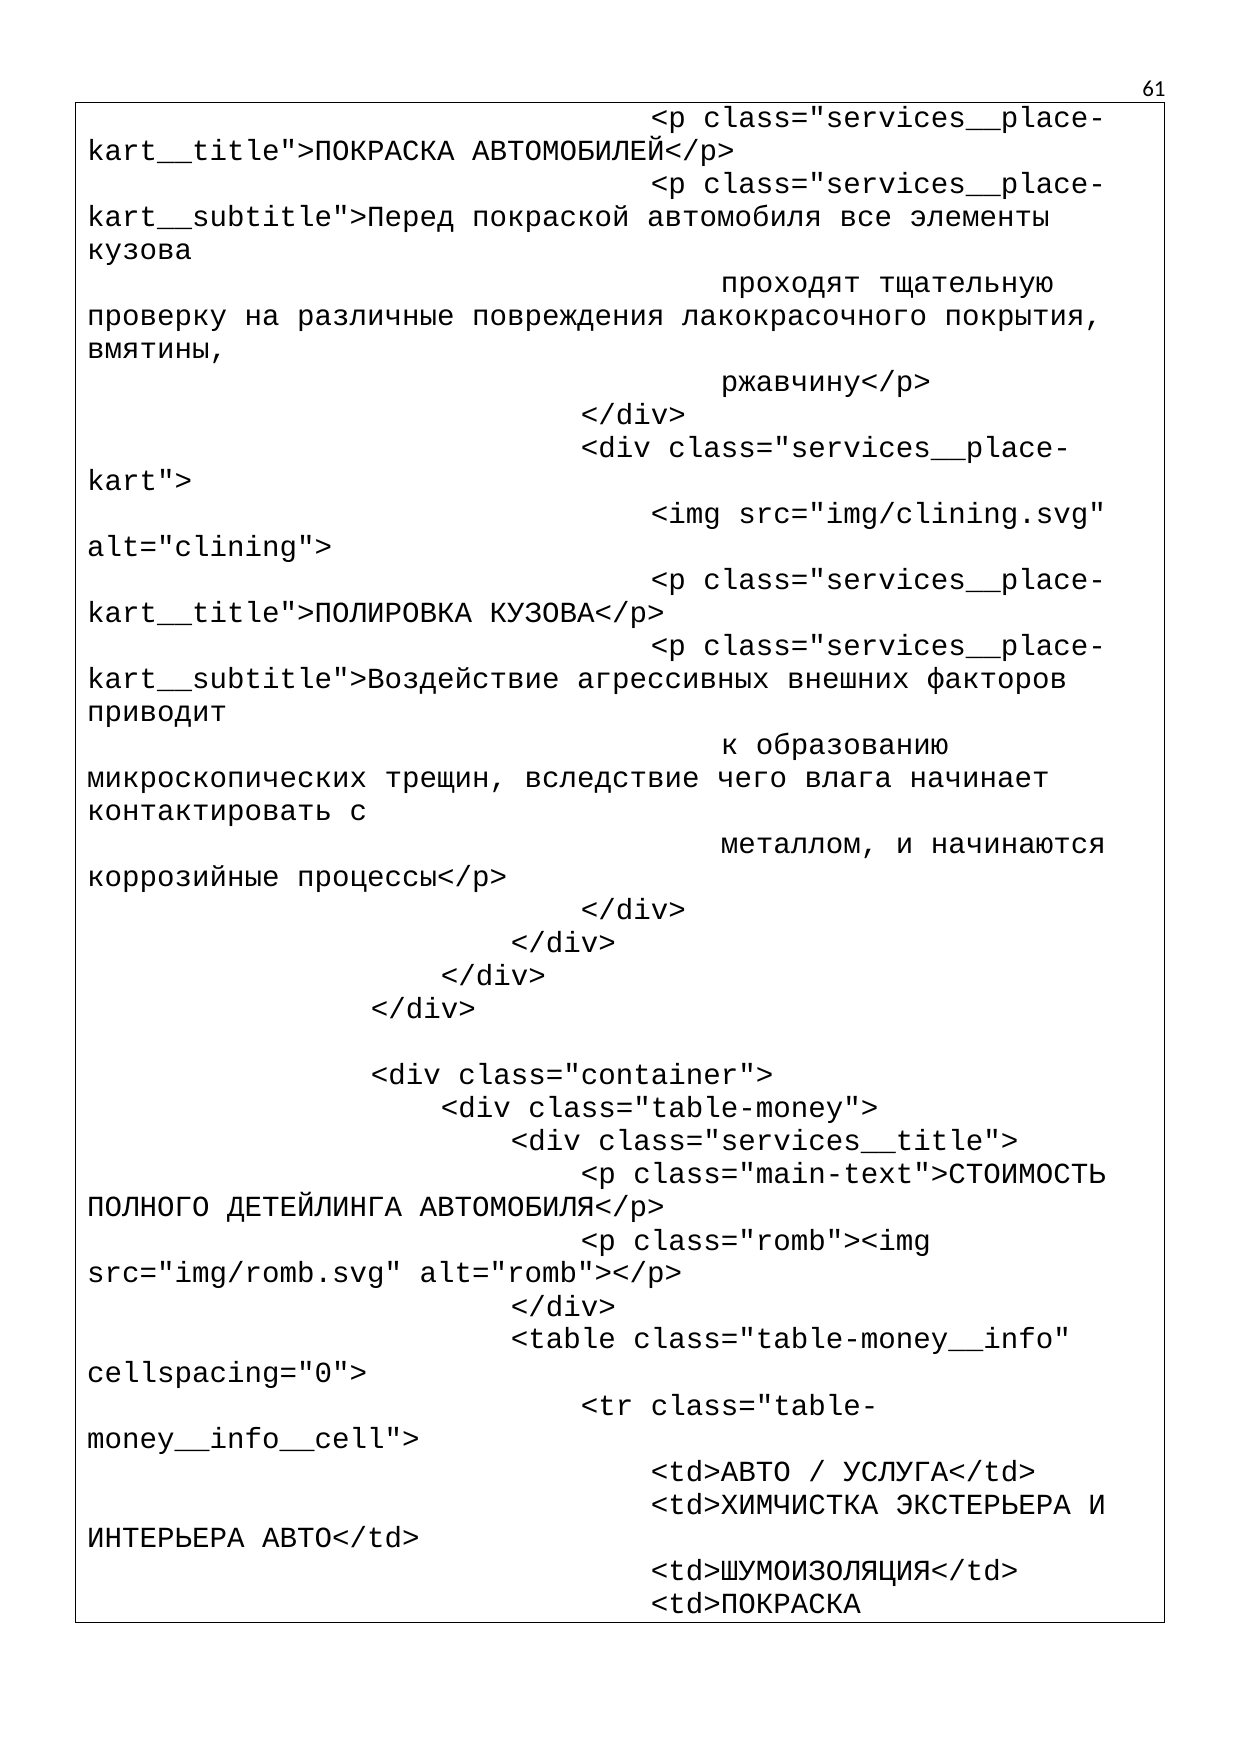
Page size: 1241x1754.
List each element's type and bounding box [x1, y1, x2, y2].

table_header [76, 103, 1164, 1622]
